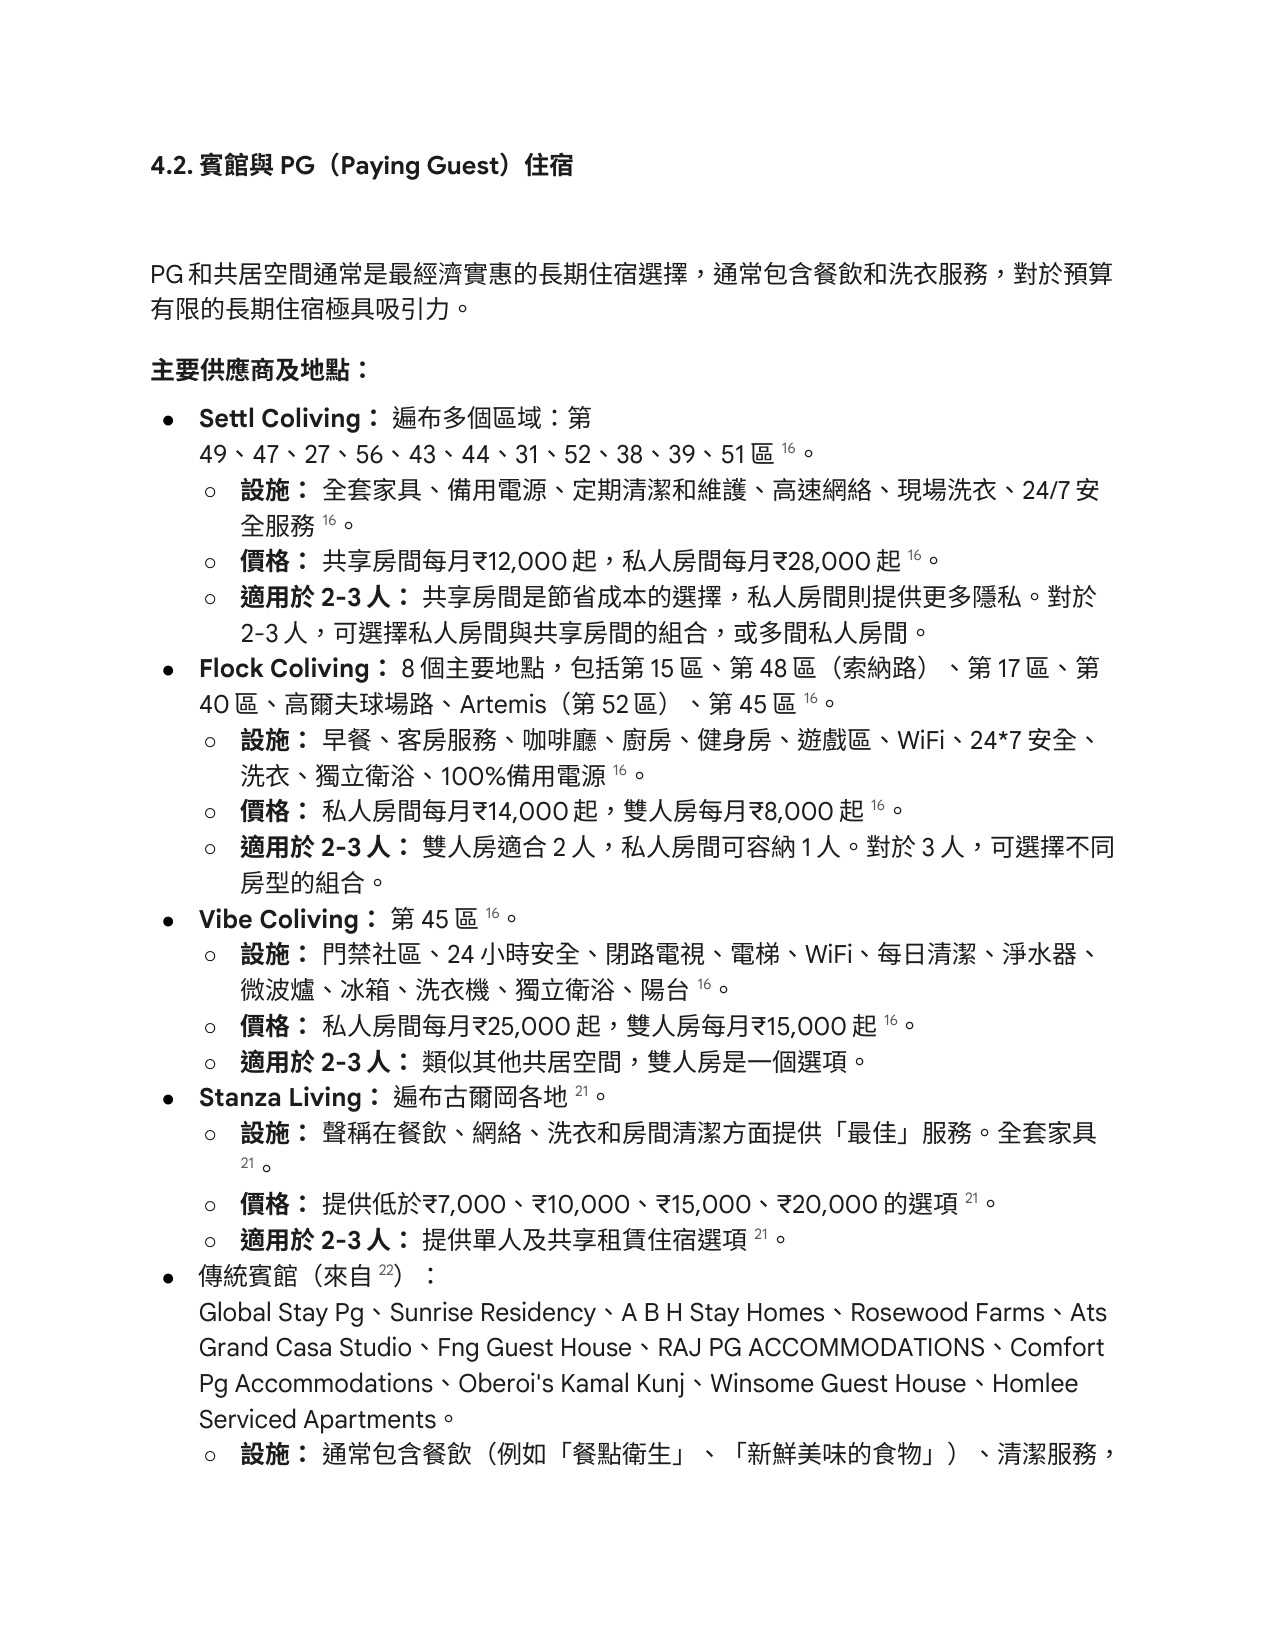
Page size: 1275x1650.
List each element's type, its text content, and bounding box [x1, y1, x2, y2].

list 價格： 共享房間每月₹12,000起，私人房間每月₹28,000起 16。 [203, 547, 1125, 578]
list Stanza Living： 遍布古爾岡各地 21。 [161, 1082, 1125, 1114]
list Vibe Coliving： 第45區 16。 [161, 904, 1125, 935]
list 傳統賓館（來自22）： Global Stay Pg、Sunrise Residency、A B H Stay Homes、Rosewood Farms、Ats Grand Casa Studio、Fng Guest House、RAJ PG ACCOMMODATIONS、Comfort Pg Accommodations、Oberoi's Kamal Kunj、Winsome Guest House、Homlee Serviced Apartments。 [161, 1261, 1125, 1435]
list 價格： 私人房間每月₹14,000起，雙人房每月₹8,000起 16。 [203, 797, 1125, 828]
text PG和共居空間通常是最經濟實惠的長期住宿選擇，通常包含餐飲和洗衣服務，對於預算有限的長期住宿極具吸引力。 [150, 259, 1125, 326]
list 設施： 全套家具、備用電源、定期清潔和維護、高速網絡、現場洗衣、24/7安全服務 16。 [203, 475, 1125, 542]
text 主要供應商及地點： [150, 355, 1125, 387]
list 設施： 聲稱在餐飲、網絡、洗衣和房間清潔方面提供「最佳」服務。全套家具 21。 [203, 1118, 1125, 1185]
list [203, 1440, 1125, 1471]
list 適用於2-3人： 提供單人及共享租賃住宿選項 21。 [203, 1225, 1125, 1257]
list Settl Coliving： 遍布多個區域：第49、47、27、56、43、44、31、52、38、39、51區 16。 [161, 404, 1125, 471]
list 適用於2-3人： 雙人房適合2人，私人房間可容納1人。對於3人，可選擇不同房型的組合。 [203, 832, 1125, 899]
list 價格： 私人房間每月₹25,000起，雙人房每月₹15,000起 16。 [203, 1011, 1125, 1042]
subtitle 4.2. 賓館與PG（Paying Guest）住宿 [150, 150, 1125, 181]
list 適用於2-3人： 類似其他共居空間，雙人房是一個選項。 [203, 1047, 1125, 1078]
list 價格： 提供低於₹7,000、₹10,000、₹15,000、₹20,000的選項 21。 [203, 1190, 1125, 1221]
list Flock Coliving： 8個主要地點，包括第15區、第48區（索納路）、第17區、第40區、高爾夫球場路、Artemis（第52區）、第45區 16。 [161, 654, 1125, 721]
list 適用於2-3人： 共享房間是節省成本的選擇，私人房間則提供更多隱私。對於2-3人，可選擇私人房間與共享房間的組合，或多間私人房間。 [203, 582, 1125, 649]
list 設施： 早餐、客房服務、咖啡廳、廚房、健身房、遊戲區、WiFi、24*7安全、洗衣、獨立衛浴、100%備用電源 16。 [203, 725, 1125, 792]
list 設施： 門禁社區、24小時安全、閉路電視、電梯、WiFi、每日清潔、淨水器、微波爐、冰箱、洗衣機、獨立衛浴、陽台 16。 [203, 939, 1125, 1007]
